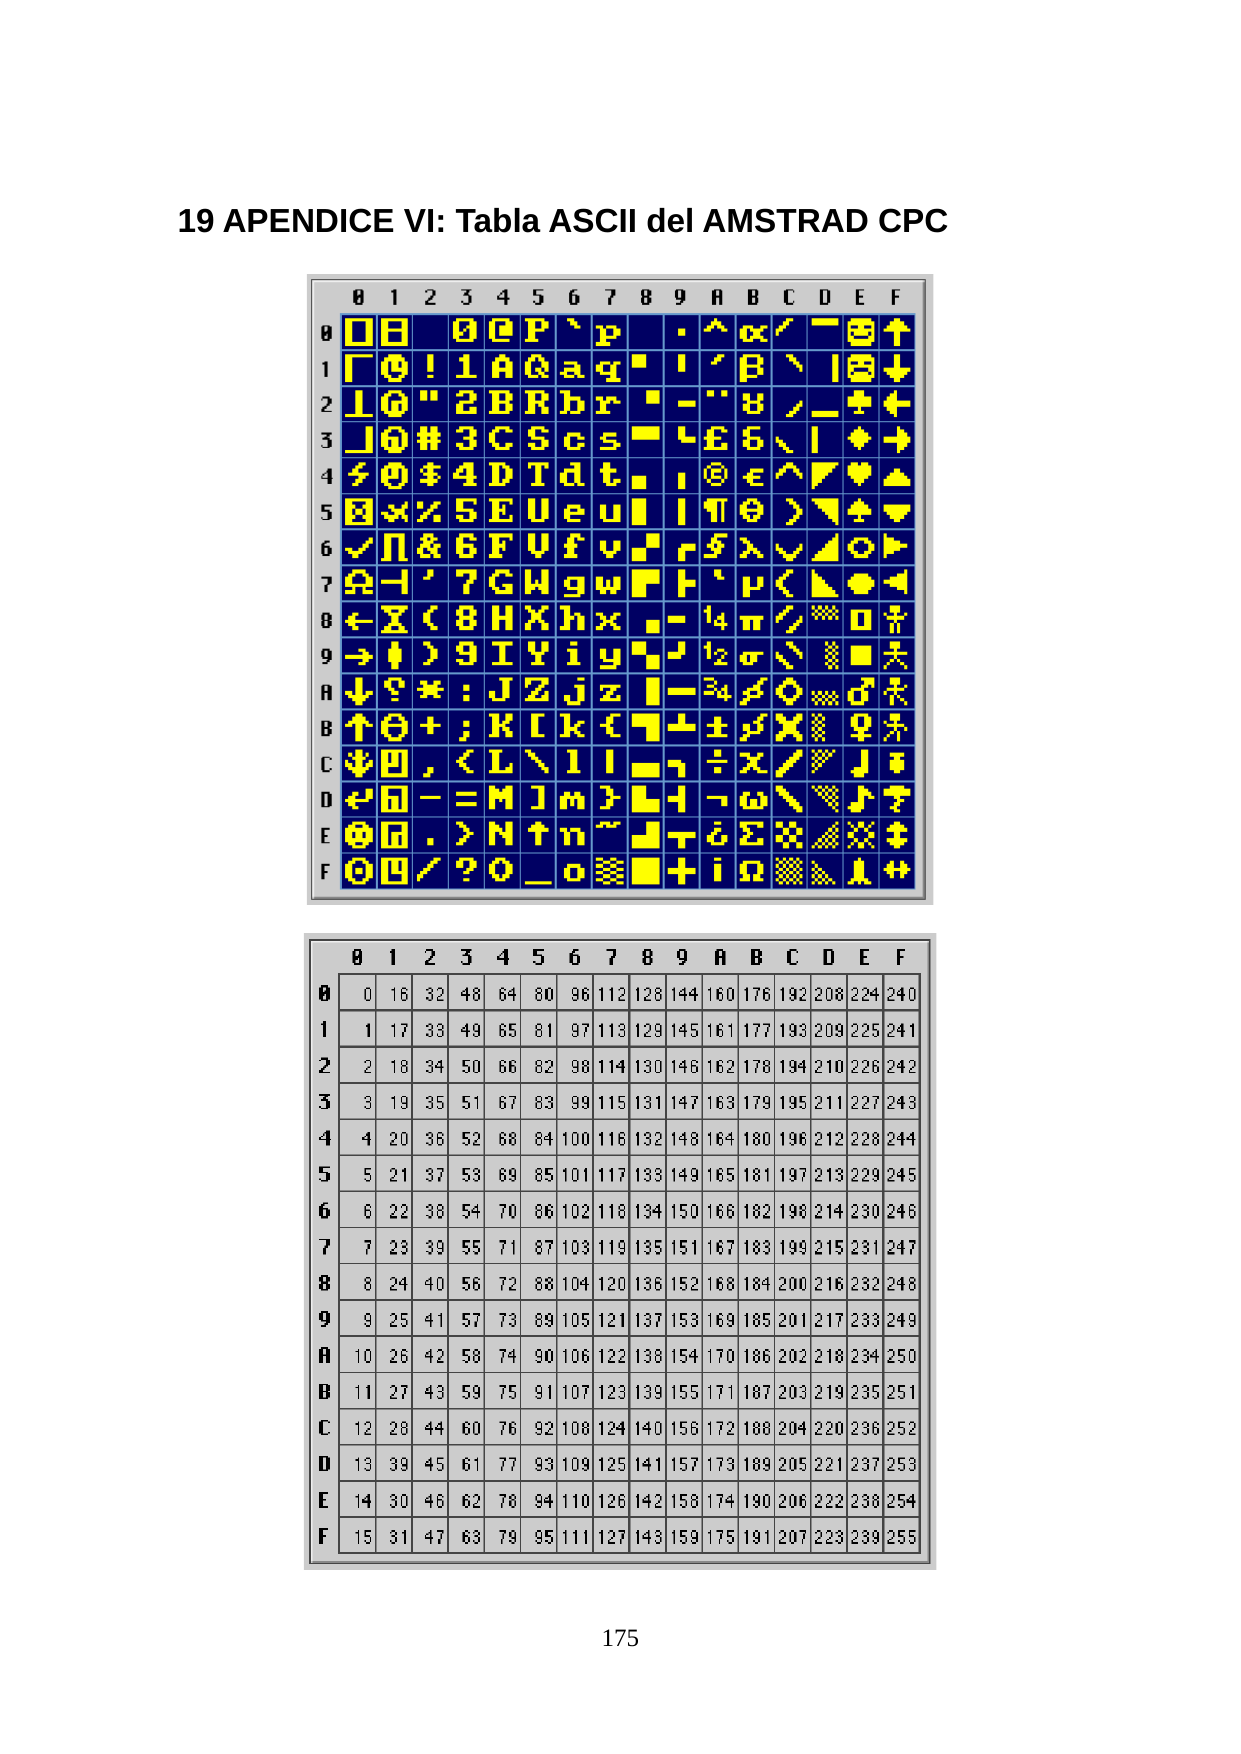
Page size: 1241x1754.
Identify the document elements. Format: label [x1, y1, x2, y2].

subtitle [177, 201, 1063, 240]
picture [303, 933, 937, 1570]
picture [306, 274, 934, 905]
